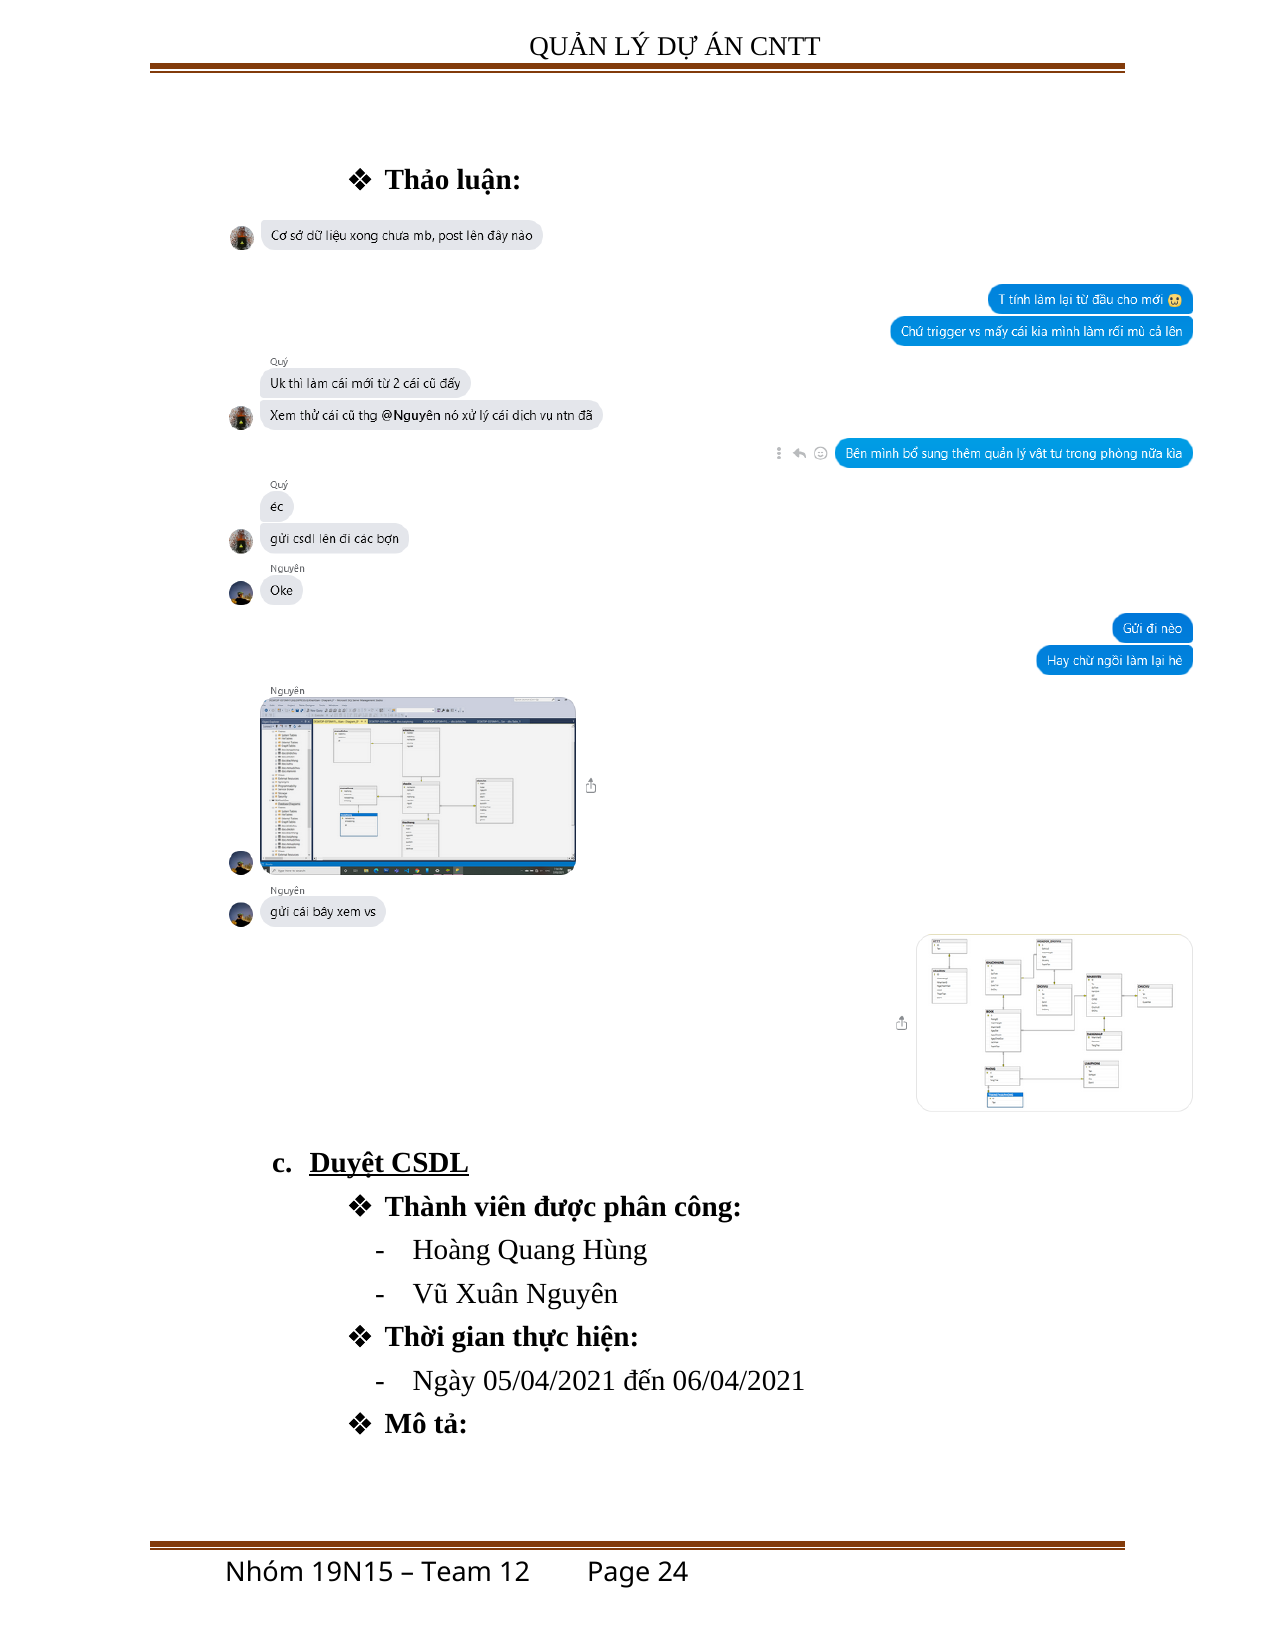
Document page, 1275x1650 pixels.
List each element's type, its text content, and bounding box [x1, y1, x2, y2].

list Vũ Xuân Nguyên [375, 1276, 1125, 1309]
list Duyệt CSDL [272, 1145, 1125, 1179]
picture [225, 218, 1200, 1124]
list Ngày 05/04/2021 đến 06/04/2021 [375, 1363, 1125, 1397]
list Thời gian thực hiện: [347, 1319, 1125, 1353]
list Hoàng Quang Hùng [375, 1232, 1125, 1266]
list Thành viên được phân công: [347, 1189, 1125, 1222]
list Mô tả: [347, 1407, 1125, 1440]
list Thảo luận: [347, 162, 1125, 196]
